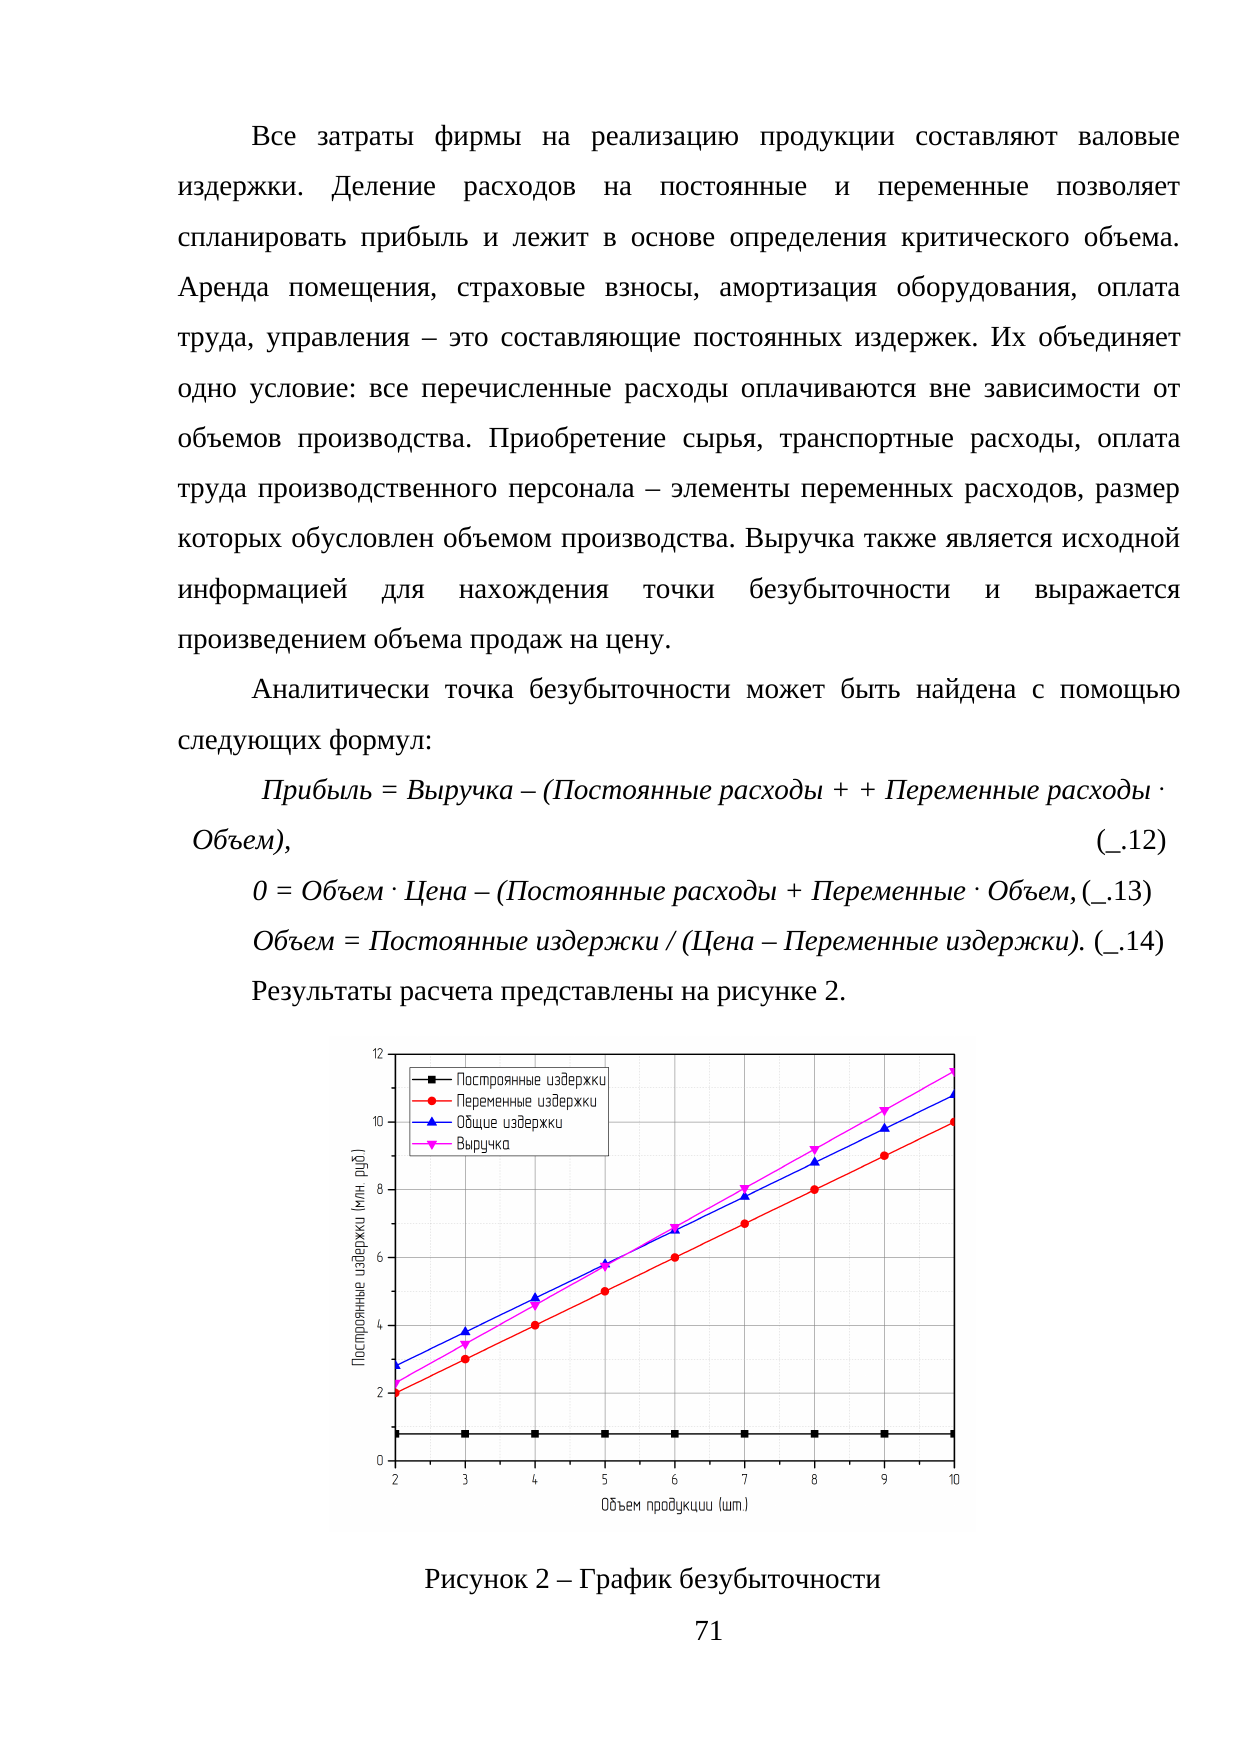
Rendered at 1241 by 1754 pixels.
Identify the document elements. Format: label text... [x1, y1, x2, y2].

text Объем = Постоянные издержки / (Цена – Переменные издержки). (_.14) [177, 923, 1181, 957]
picture [328, 1036, 977, 1532]
text Все затраты фирмы на реализацию продукции составляют валовые издержки. Деление расходов на постоянные и переменные позволяет спланировать прибыль и лежит в основе определения критического объема. Аренда помещения, страховые взносы, амортизация оборудования, оплата труда, управления – это составляющие постоянных издержек. Их объединяет одно условие: все перечисленные расходы оплачиваются вне зависимости от объемов производства. Приобретение сырья, транспортные расходы, оплата труда производственного персонала – элементы переменных расходов, размер которых обусловлен объемом производства. Выручка также является исходной информацией для нахождения точки безубыточности и выражается произведением объема продаж на цену. [177, 118, 1181, 655]
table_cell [166, 1561, 1139, 1594]
text Аналитически точка безубыточности может быть найдена с помощью следующих формул: [177, 672, 1181, 755]
text Результаты расчета представлены на рисунке 2. [177, 973, 1181, 1007]
text 0 = Объем Цена – (Постоянные расходы + Переменные Объем, (_.13) [177, 873, 1181, 906]
text Прибыль = Выручка – (Постоянные расходы + + Переменные расходы Объем), (_.12) [177, 772, 1181, 856]
table_header [166, 1024, 1139, 1561]
